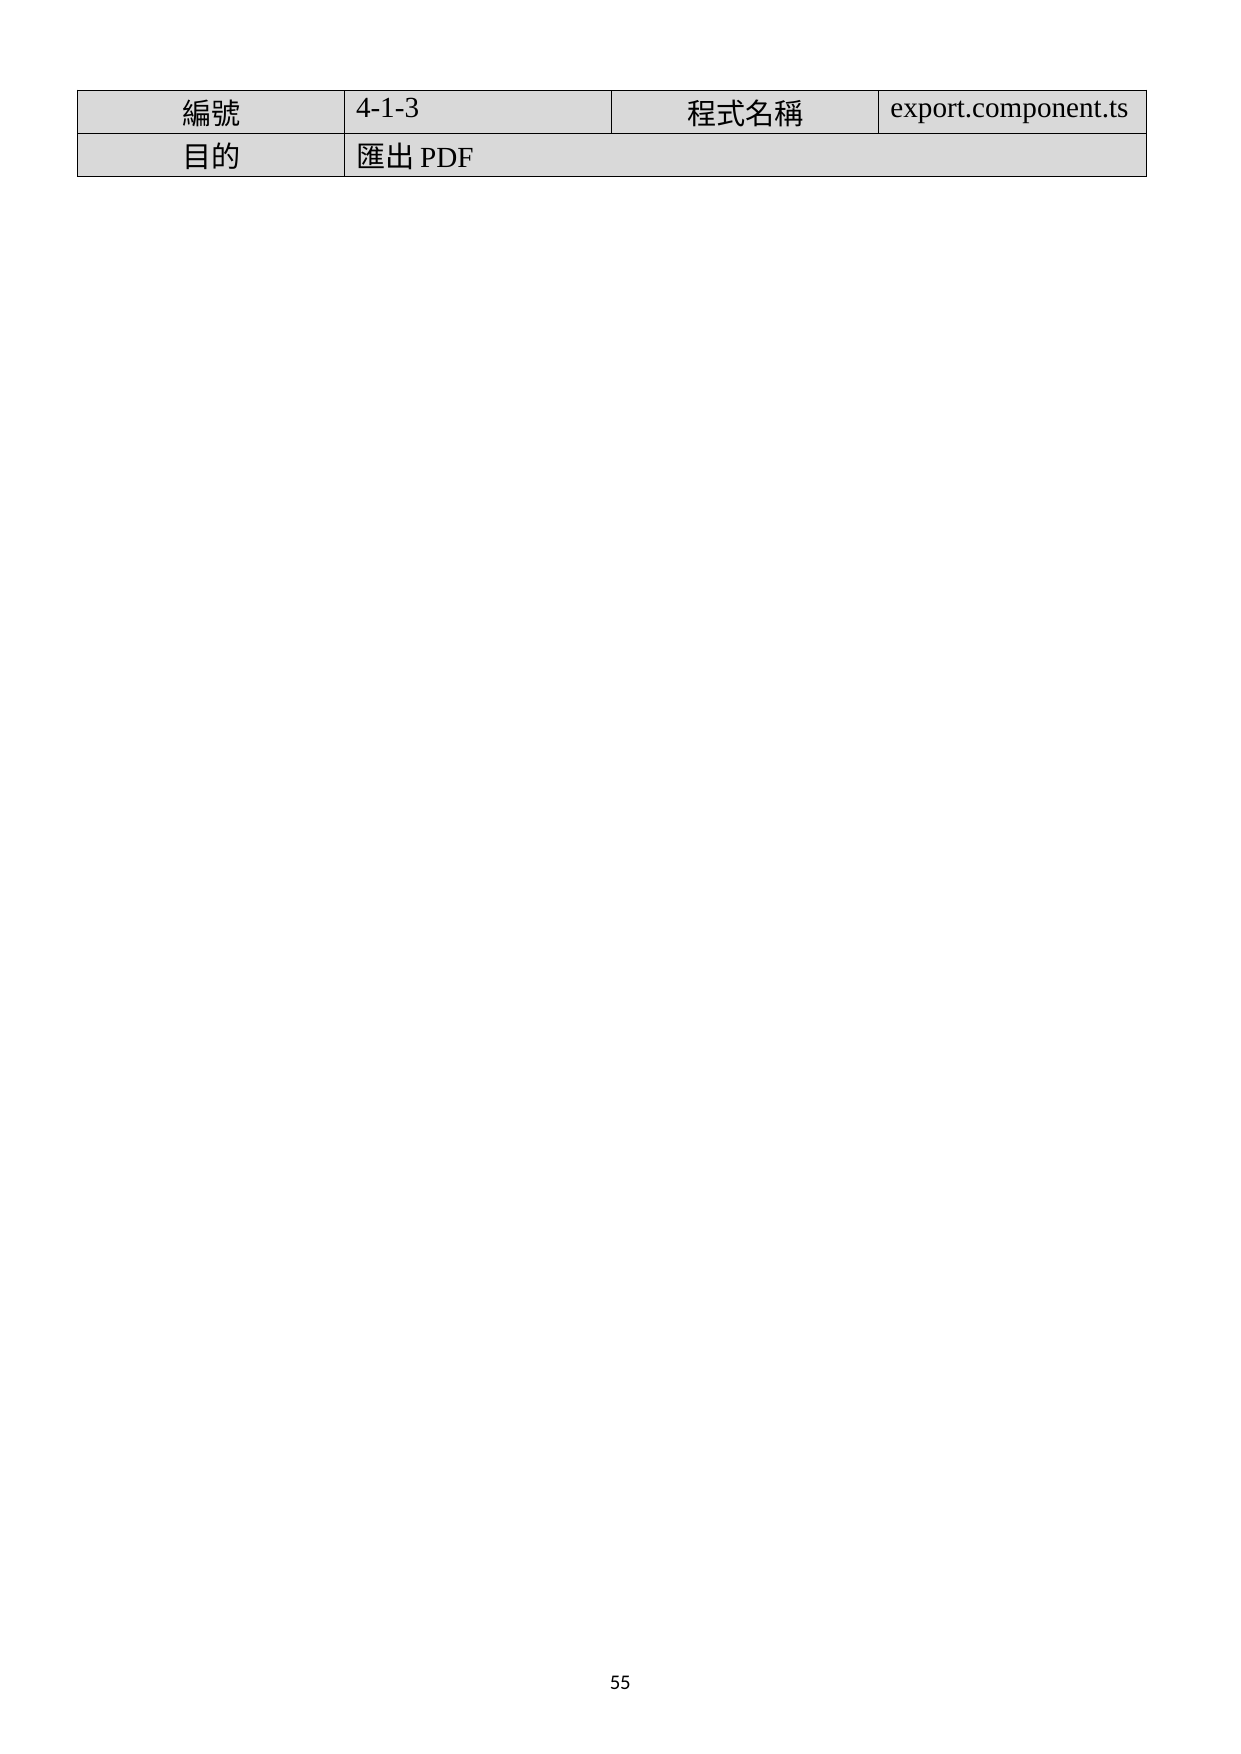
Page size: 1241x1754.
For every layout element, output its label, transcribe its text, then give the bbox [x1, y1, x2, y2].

table_cell 目的 [78, 134, 344, 176]
table_header 4-1-3 [345, 91, 611, 133]
table_header export.component.ts [879, 91, 1146, 133]
table_header 編號 [78, 91, 344, 133]
table_cell 匯出PDF [345, 134, 1146, 176]
table_header 程式名稱 [612, 91, 878, 133]
